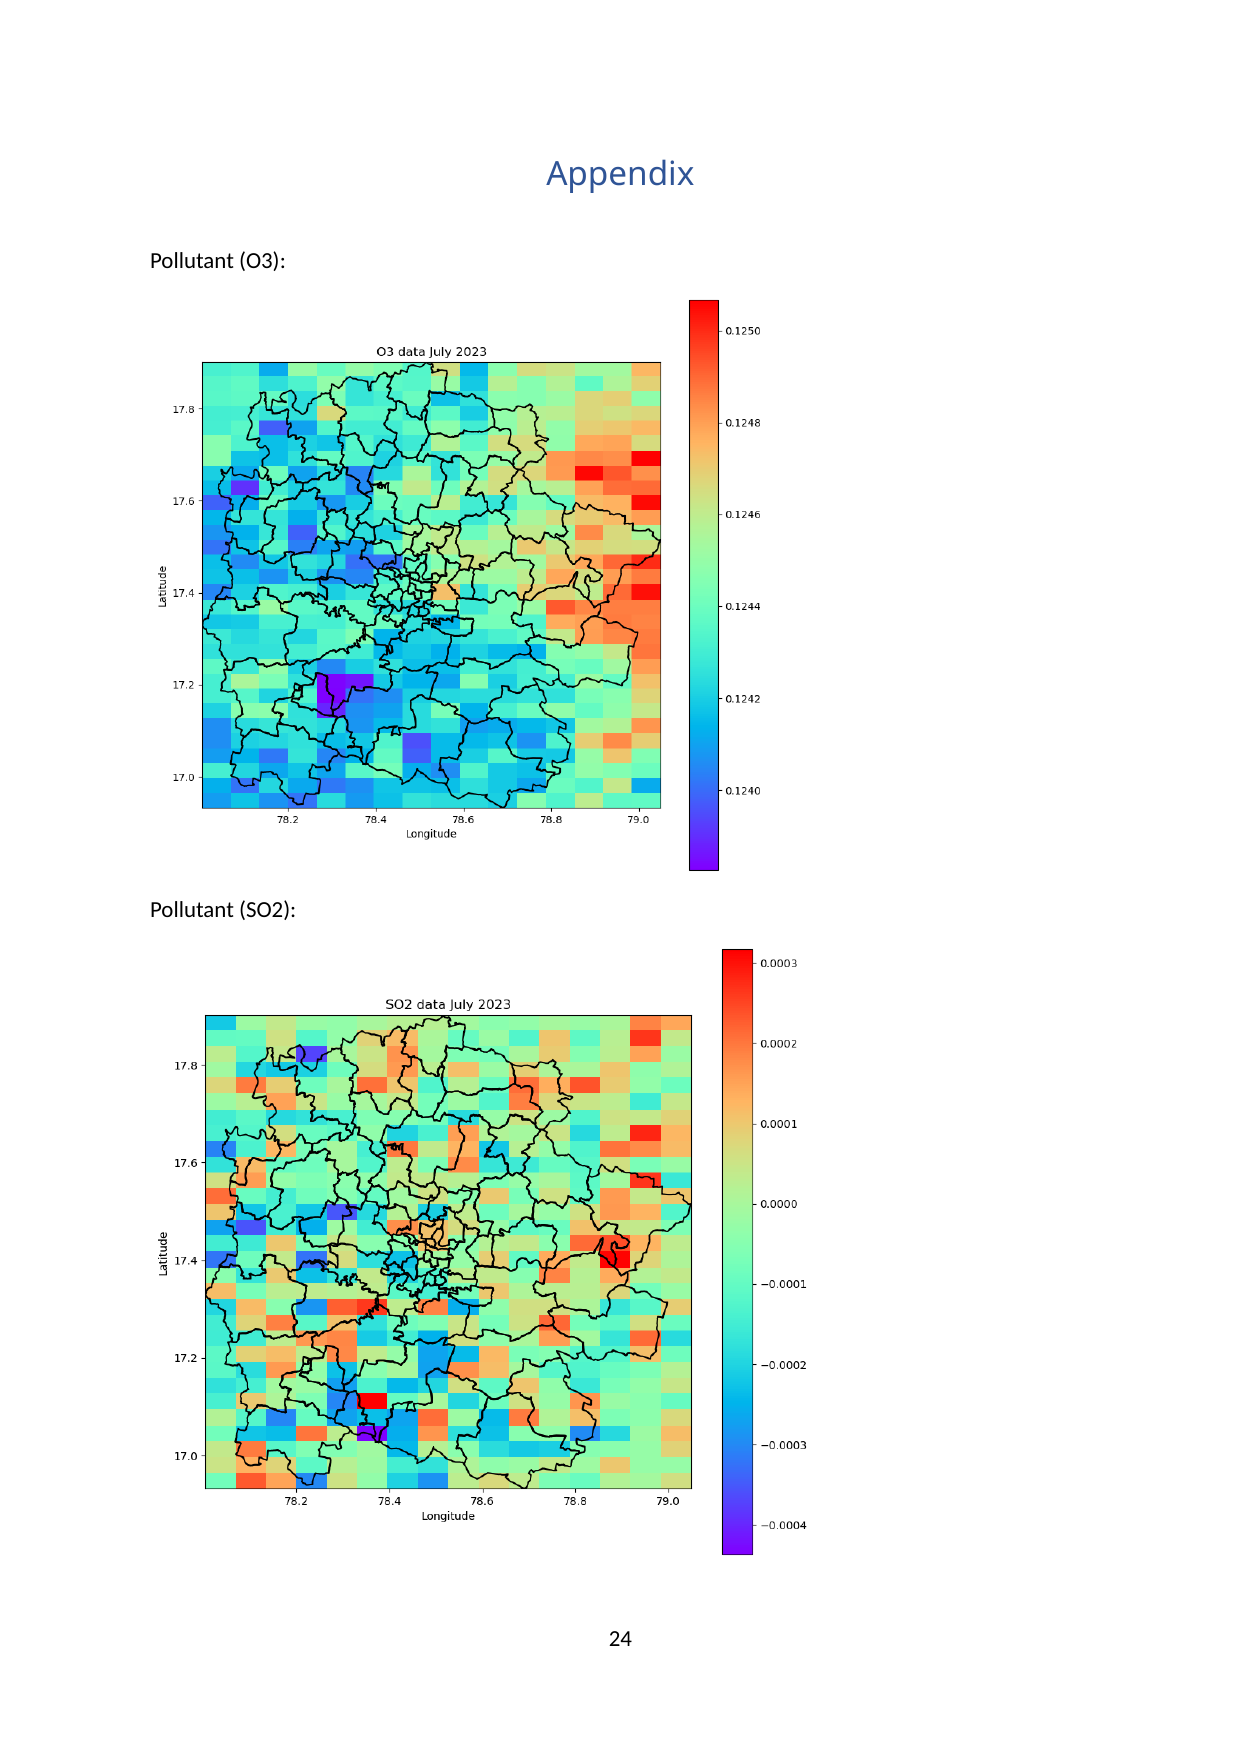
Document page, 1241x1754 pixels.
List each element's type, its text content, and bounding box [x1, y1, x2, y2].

text Pollutant (O3): [150, 246, 1090, 274]
text Pollutant (SO2): [150, 895, 1090, 923]
subtitle Appendix [150, 150, 1090, 195]
picture [150, 292, 768, 877]
picture [150, 941, 814, 1562]
